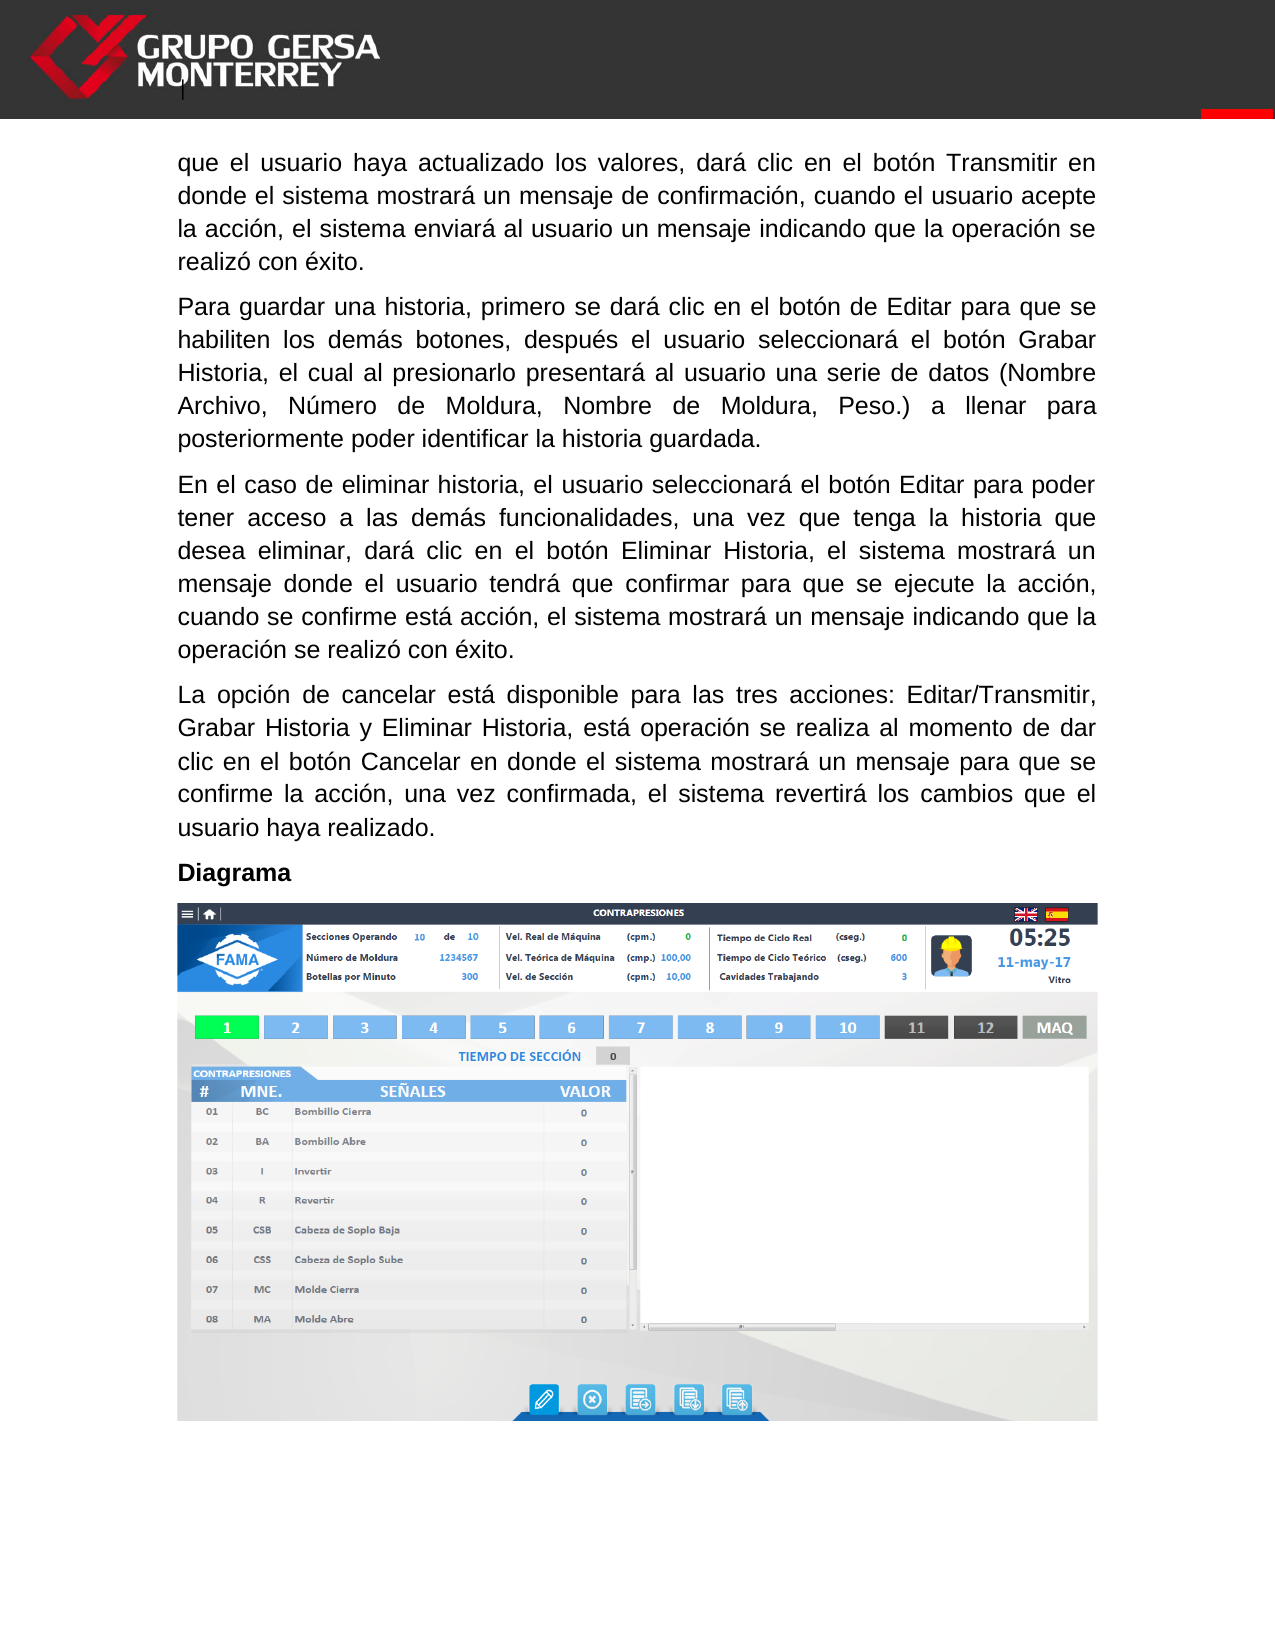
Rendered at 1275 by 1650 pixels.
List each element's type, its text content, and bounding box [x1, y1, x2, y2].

picture [0, 0, 1275, 119]
text En el caso de eliminar historia, el usuario seleccionará el botón Editar para poder tener acceso a las demás funcionalidades, una vez que tenga la historia que desea eliminar, dará clic en el botón Eliminar Historia, el sistema mostrará un mensaje donde el usuario tendrá que confirmar para que se ejecute la acción, cuando se confirme está acción, el sistema mostrará un mensaje indicando que la operación se realizó con éxito. [177, 470, 1098, 664]
text Diagrama [177, 858, 1098, 887]
text La opción de cancelar está disponible para las tres acciones: Editar/Transmitir, Grabar Historia y Eliminar Historia, está operación se realiza al momento de dar clic en el botón Cancelar en donde el sistema mostrará un mensaje para que se confirme la acción, una vez confirmada, el sistema revertirá los cambios que el usuario haya realizado. [177, 680, 1098, 841]
picture [177, 903, 1098, 1421]
text Para guardar una historia, primero se dará clic en el botón de Editar para que se habiliten los demás botones, después el usuario seleccionará el botón Grabar Historia, el cual al presionarlo presentará al usuario una serie de datos (Nombre Archivo, Número de Moldura, Nombre de Moldura, Peso.) a llenar para posteriormente poder identificar la historia guardada. [177, 292, 1098, 453]
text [177, 148, 1098, 275]
